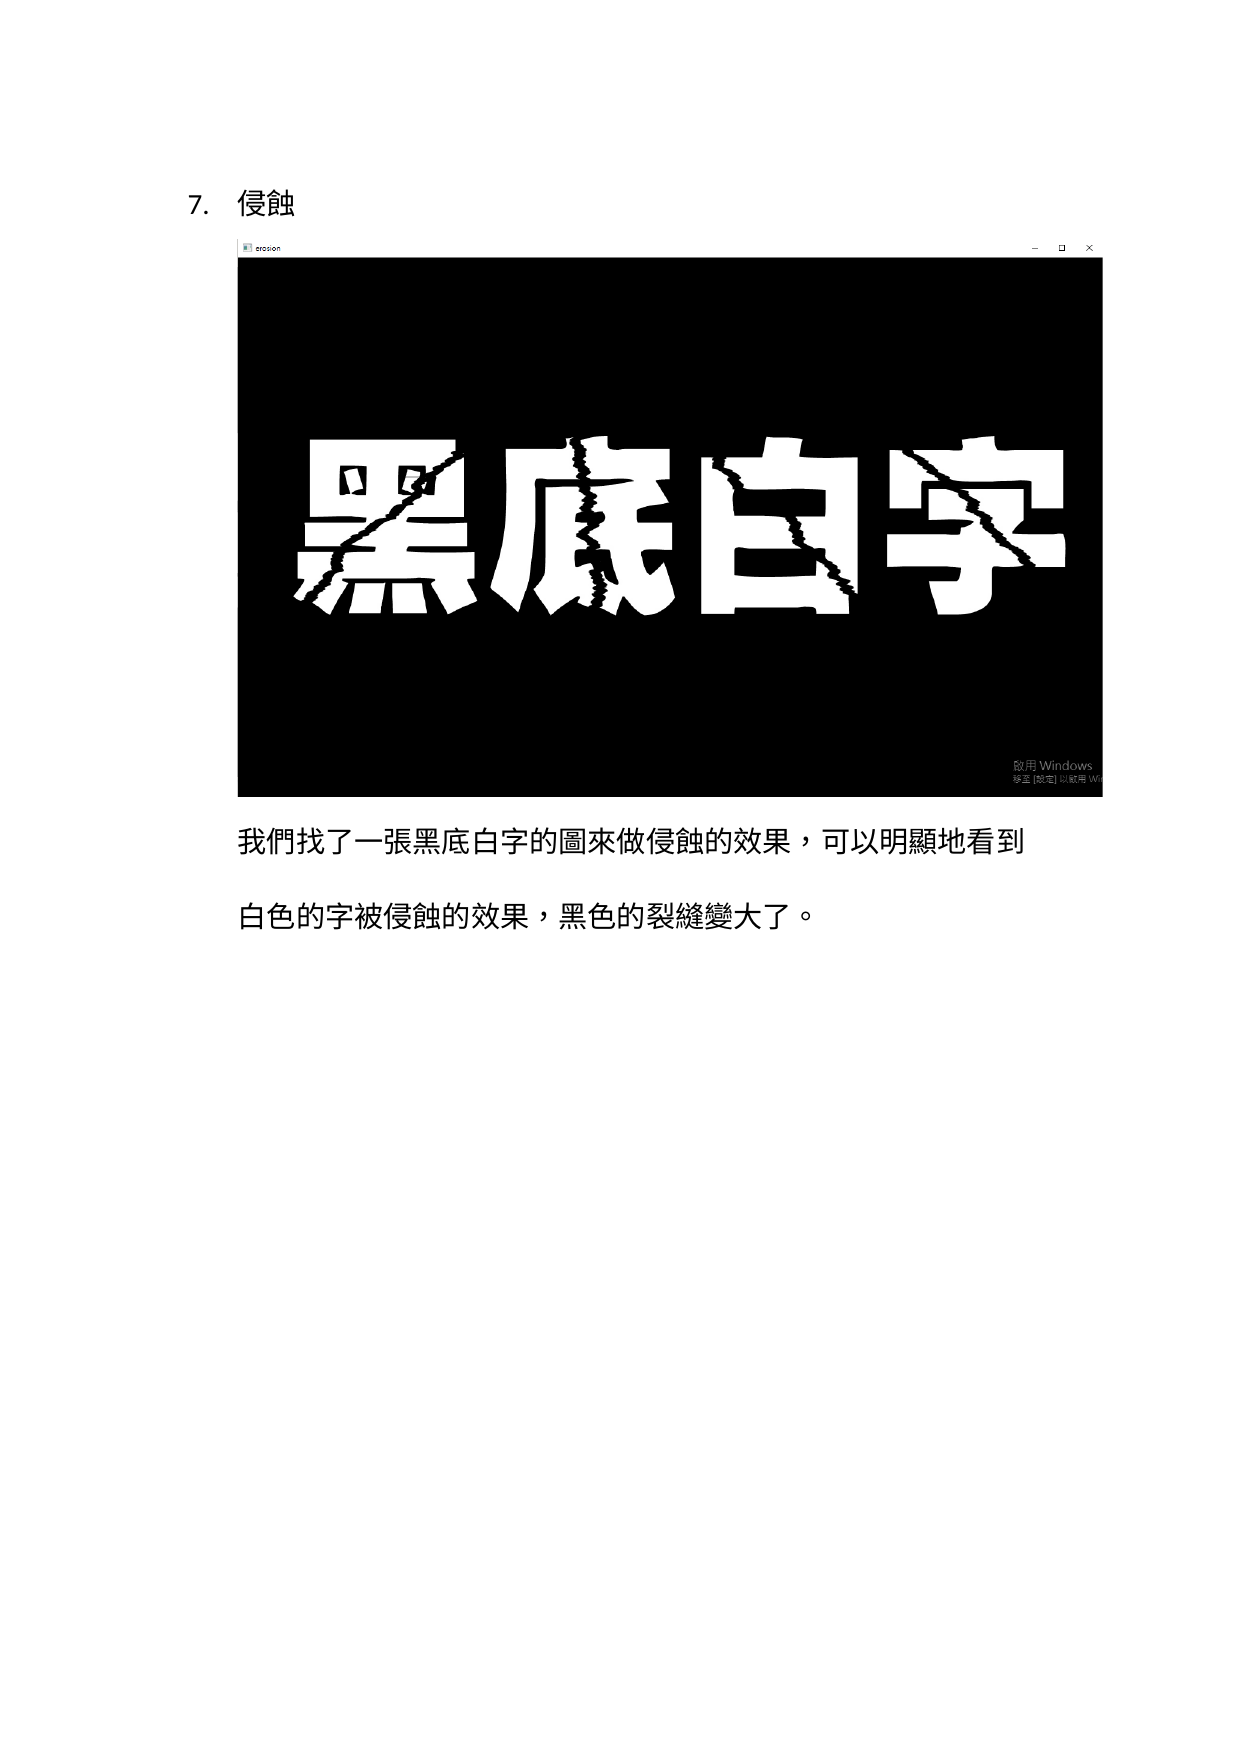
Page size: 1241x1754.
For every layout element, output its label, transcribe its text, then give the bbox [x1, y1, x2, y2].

list 侵蝕 [187, 164, 1053, 239]
list 我們找了一張黑底白字的圖來做侵蝕的效果，可以明顯地看到白色的字被侵蝕的效果，黑色的裂縫變大了。 [237, 802, 1053, 952]
picture [237, 239, 1103, 797]
